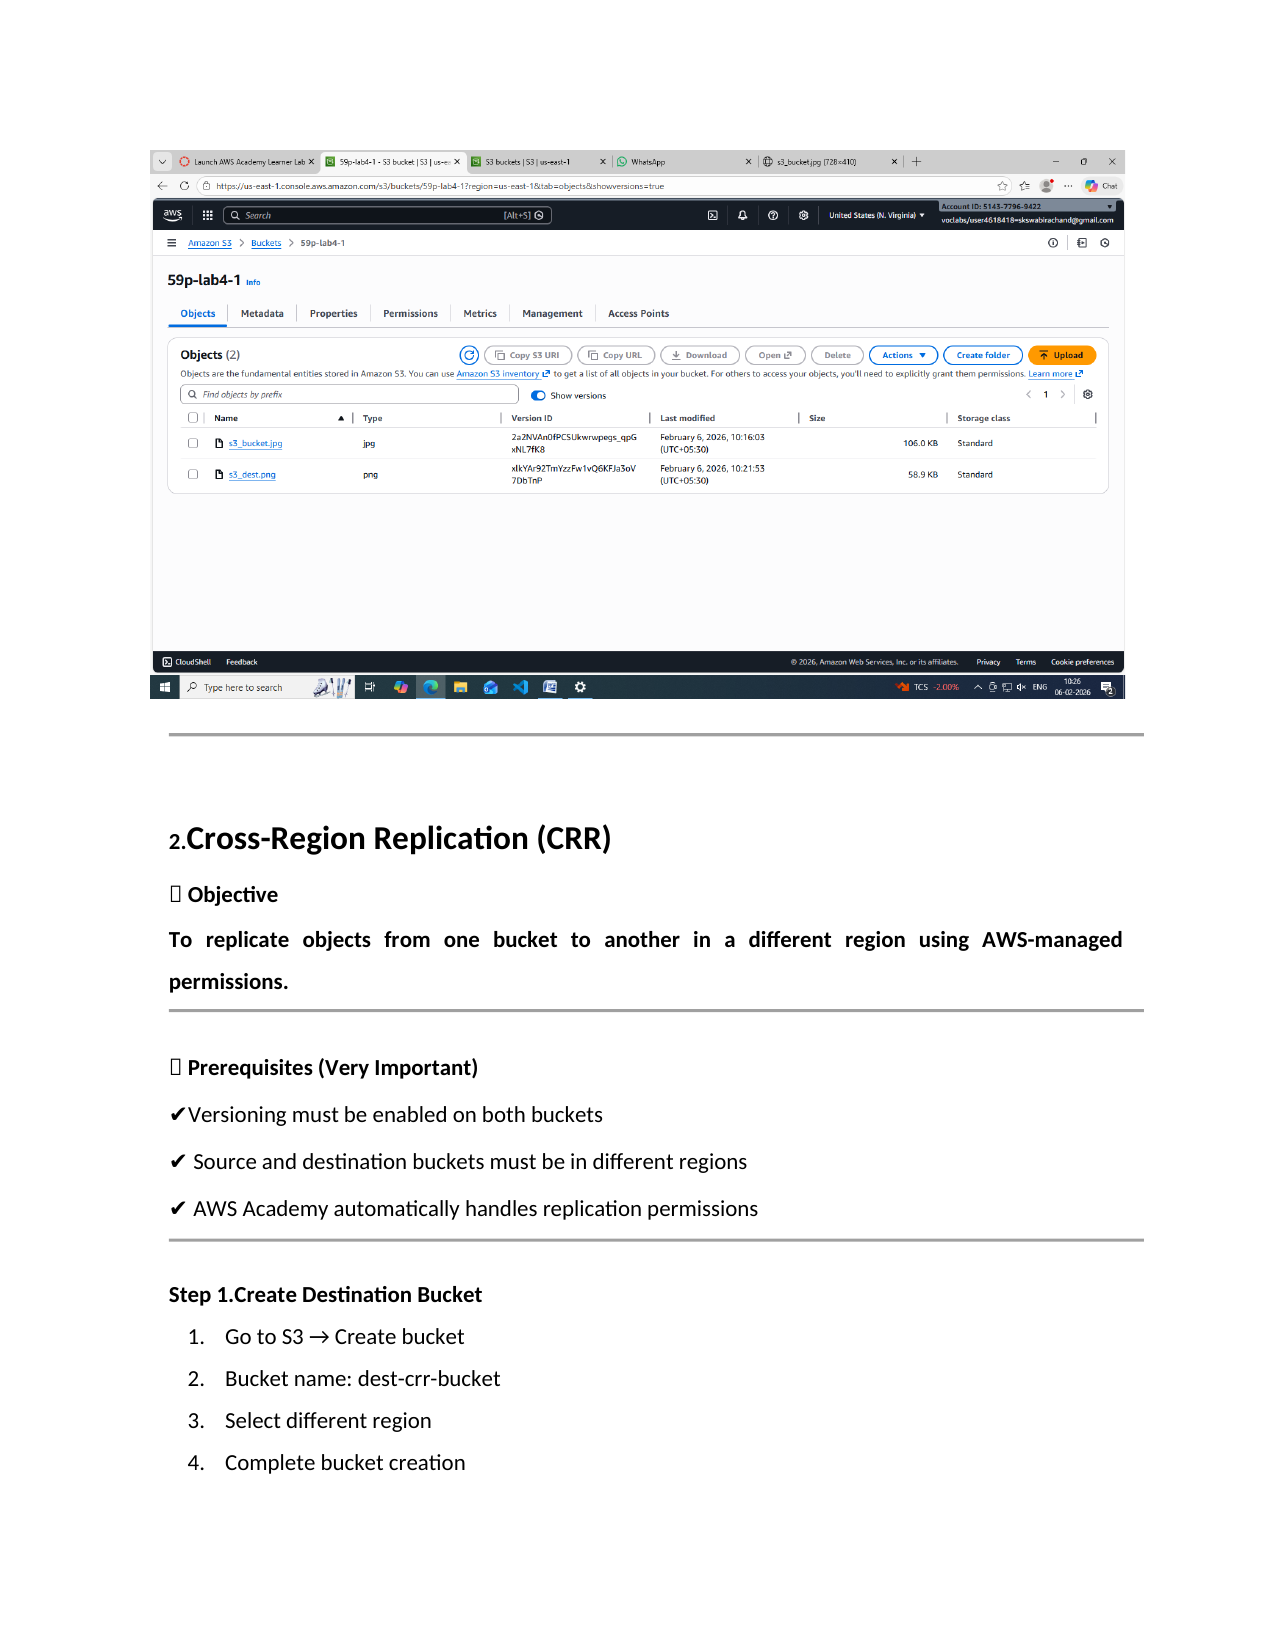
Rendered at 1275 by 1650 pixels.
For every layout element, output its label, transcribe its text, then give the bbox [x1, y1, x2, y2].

list Go to S3 → Create bucket [187, 1322, 1125, 1351]
list 🔸 Prerequisites (Very Important) [169, 1051, 1125, 1082]
list 🔸 Objective [169, 878, 1125, 909]
list 2.Cross-Region Replication (CRR) [169, 817, 1125, 858]
list ✔Versioning must be enabled on both buckets ✔ Source and destination buckets must be in different regions ✔ AWS Academy automatically handles replication permissions [169, 1098, 1125, 1223]
list Step 1.Create Destination Bucket [169, 1281, 1125, 1308]
picture [150, 150, 1125, 699]
list To replicate objects from one bucket to another in a different region using AWS-managed permissions. [169, 925, 1125, 995]
list Bucket name: dest-crr-bucket [187, 1364, 1125, 1392]
list Select different region [187, 1406, 1125, 1434]
list Complete bucket creation [187, 1448, 1125, 1476]
